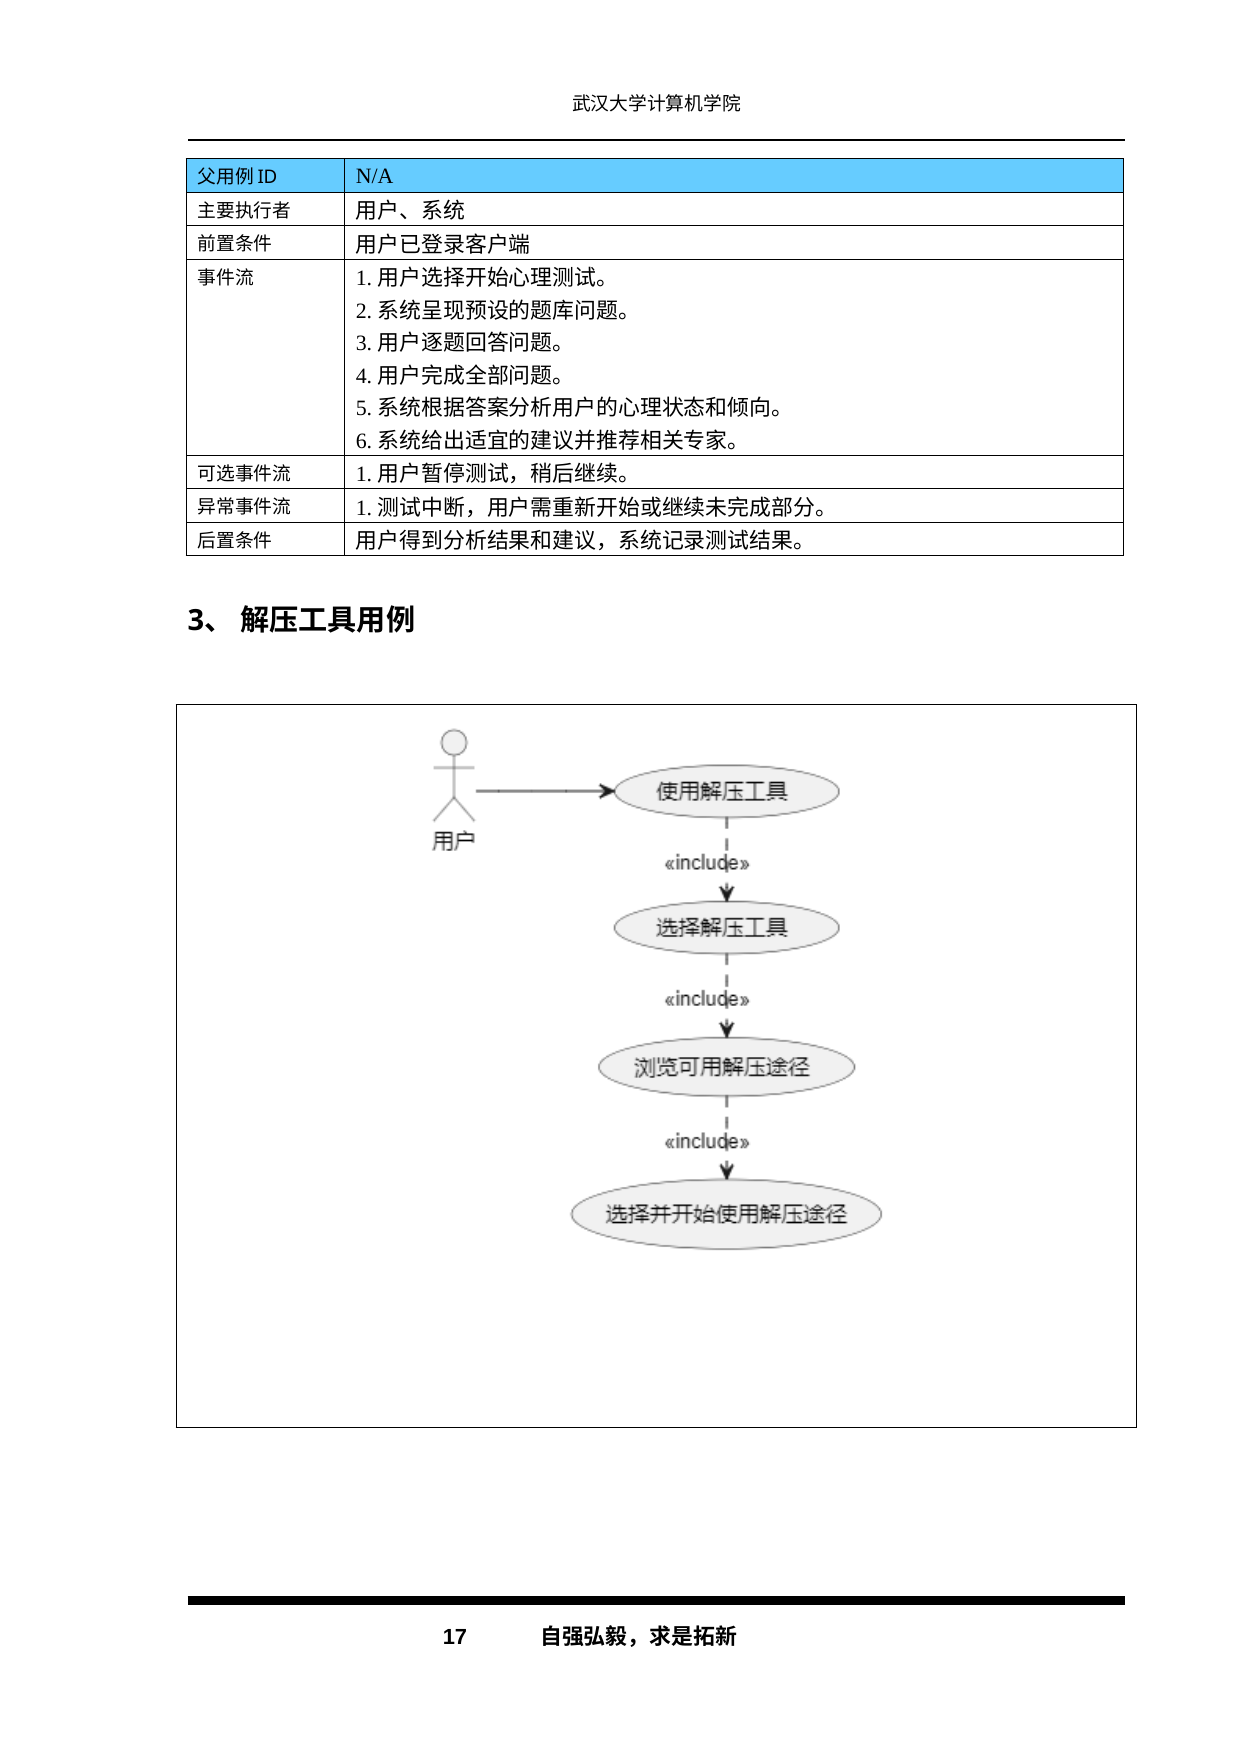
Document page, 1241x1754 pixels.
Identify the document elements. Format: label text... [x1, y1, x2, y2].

table_cell 前置条件 [187, 226, 344, 259]
table_cell 1. 用户暂停测试，稍后继续。 [345, 456, 1123, 488]
table_cell 主要执行者 [187, 193, 344, 225]
table_cell 事件流 [187, 260, 344, 455]
table_cell 可选事件流 [187, 456, 344, 488]
table_cell 父用例ID [187, 159, 344, 192]
picture [423, 721, 889, 1258]
table_cell 用户已登录客户端 [345, 226, 1123, 259]
table_cell N/A [345, 159, 1123, 192]
table_cell 异常事件流 [187, 489, 344, 522]
table_cell 1. 用户选择开始心理测试。 2. 系统呈现预设的题库问题。 3. 用户逐题回答问题。 4. 用户完成全部问题。 5. 系统根据答案分析用户的心理状态和倾向。 6. 系统给出适宜的建议并推荐相关专家。 [345, 260, 1123, 455]
subtitle 3、 解压工具用例 [187, 586, 1125, 651]
table_cell 用户得到分析结果和建议，系统记录测试结果。 [345, 523, 1123, 555]
table_cell 1. 测试中断，用户需重新开始或继续未完成部分。 [345, 489, 1123, 522]
table_cell 用户、系统 [345, 193, 1123, 225]
table_cell 后置条件 [187, 523, 344, 555]
table_header [177, 705, 1136, 1427]
